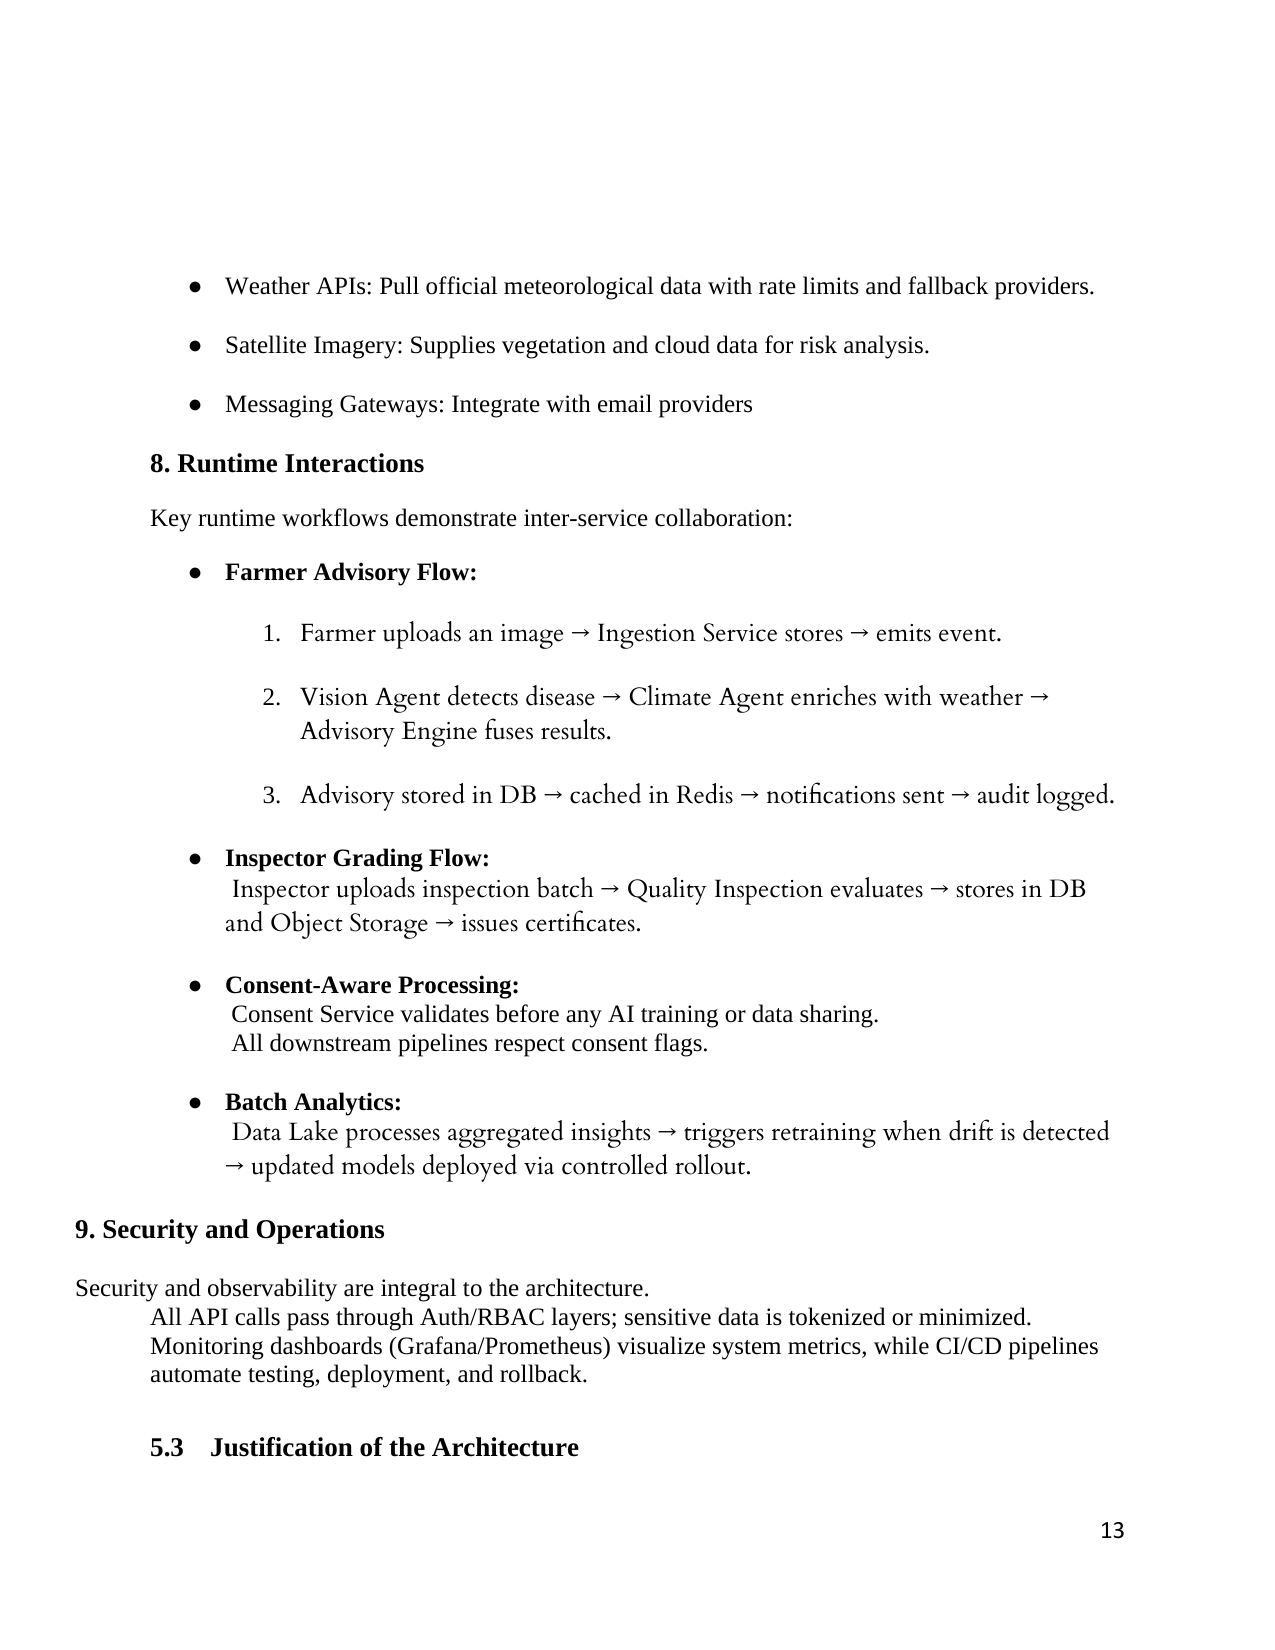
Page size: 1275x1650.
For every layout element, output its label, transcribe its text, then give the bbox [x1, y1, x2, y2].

subtitle Justification of the Architecture [150, 1431, 1125, 1462]
subtitle 8. Runtime Interactions [150, 447, 1125, 478]
list Farmer Advisory Flow: [187, 557, 1125, 617]
text Key runtime workflows demonstrate inter-service collaboration: [150, 503, 1125, 532]
list Batch Analytics: Data Lake processes aggregated insights → triggers retraining when drift is detected → updated models deployed via controlled rollout. [187, 1087, 1125, 1184]
list Advisory stored in DB → cached in Redis → notifications sent → audit logged. [262, 779, 1125, 843]
list Messaging Gateways: Integrate with email providers [187, 389, 1125, 418]
list Satellite Imagery: Supplies vegetation and cloud data for risk analysis. [187, 330, 1125, 389]
subtitle Security and observability are integral to the architecture. All API calls pass through Auth/RBAC layers; sensitive data is tokenized or minimized. Monitoring dashboards (Grafana/Prometheus) visualize system metrics, while CI/CD pipelines automate testing, deployment, and rollback. [75, 1273, 1125, 1388]
list Consent-Aware Processing: Consent Service validates before any AI training or data sharing. All downstream pipelines respect consent flags. [187, 971, 1125, 1087]
list Weather APIs: Pull official meteorological data with rate limits and fallback providers. [187, 271, 1125, 330]
list Farmer uploads an image → Ingestion Service stores → emits event. [262, 617, 1125, 681]
list Inspector Grading Flow: Inspector uploads inspection batch → Quality Inspection evaluates → stores in DB and Object Storage → issues certificates. [187, 843, 1125, 971]
subtitle 9. Security and Operations [75, 1213, 1125, 1244]
list Vision Agent detects disease → Climate Agent enriches with weather → Advisory Engine fuses results. [262, 681, 1125, 779]
